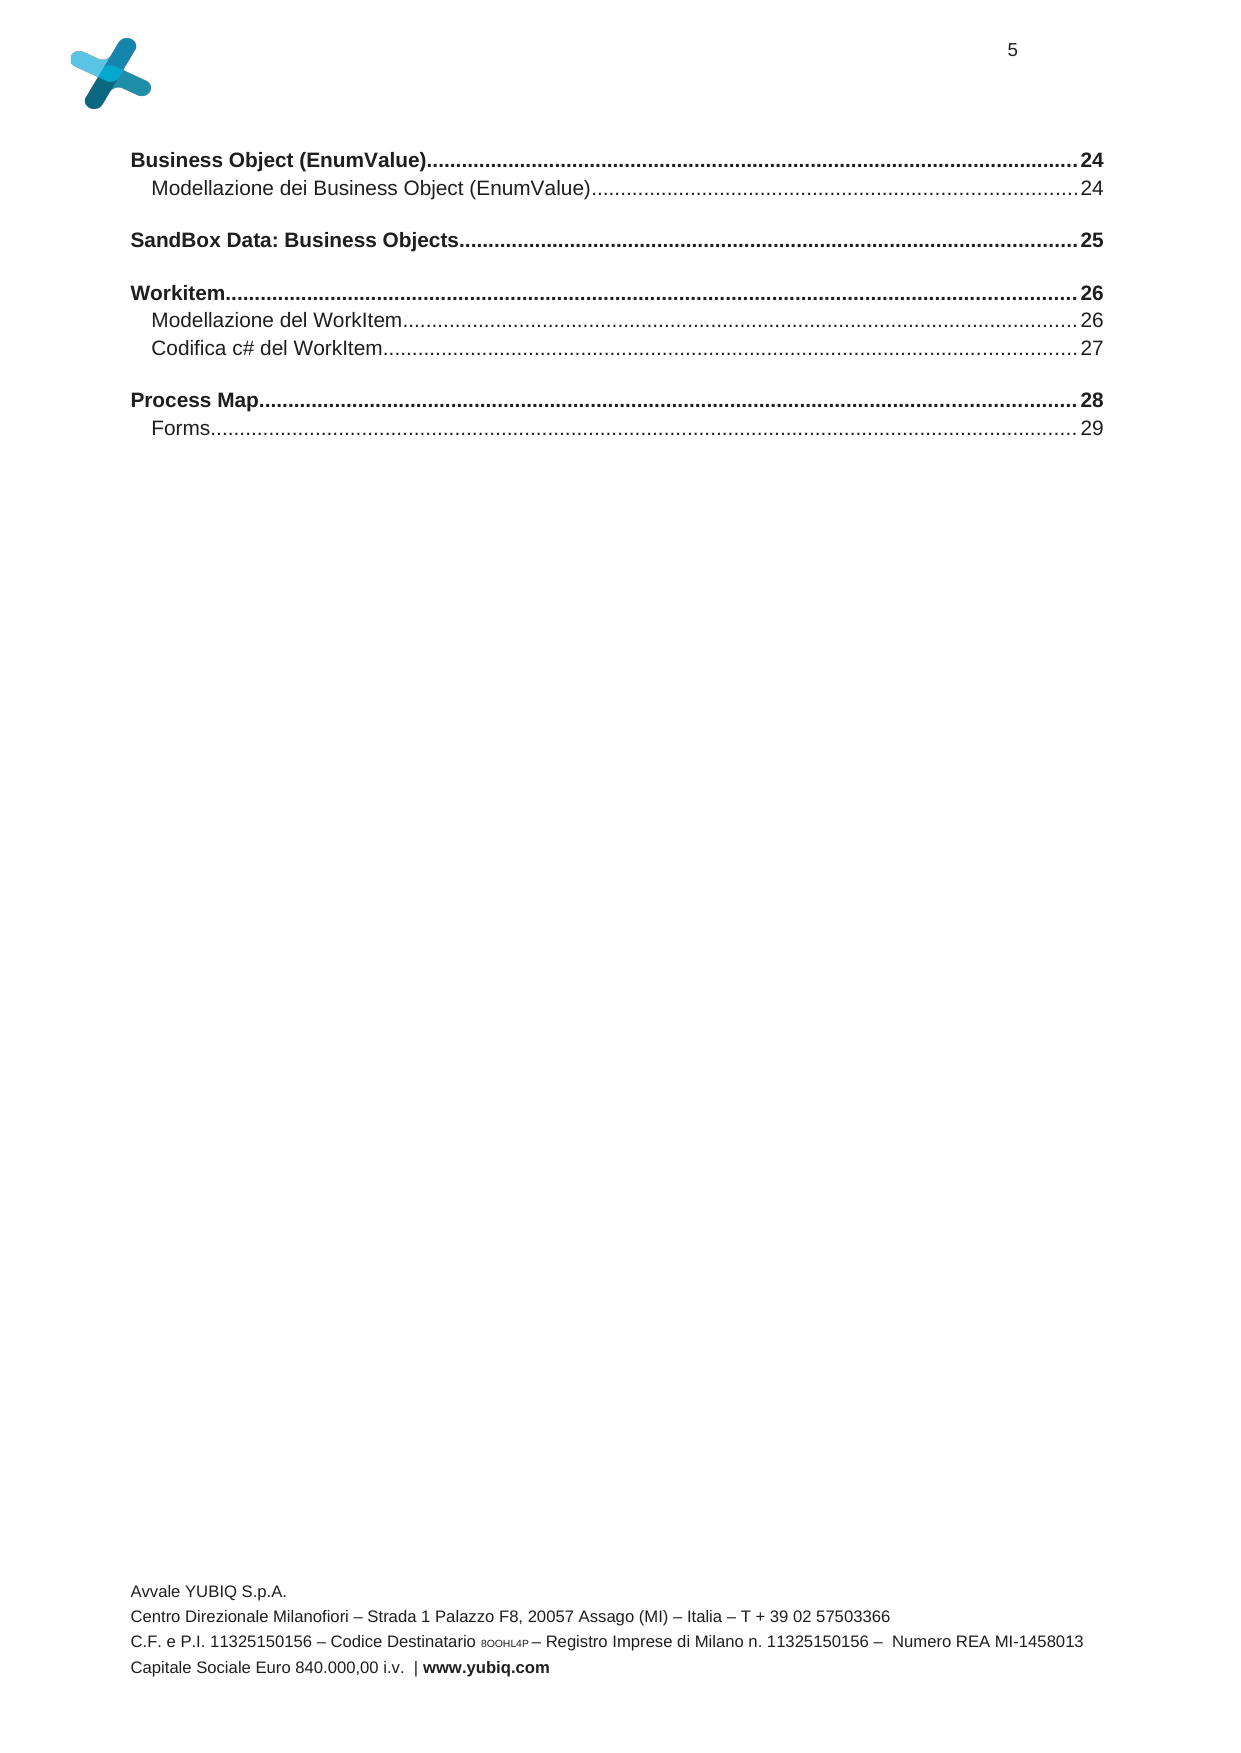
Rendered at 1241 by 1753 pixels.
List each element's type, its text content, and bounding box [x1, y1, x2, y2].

text Process Map 28 [130, 388, 1105, 412]
text SandBox Data: Business Objects 25 [130, 228, 1105, 252]
text Modellazione del WorkItem 26 [151, 308, 1105, 332]
text Modellazione dei Business Object (EnumValue) 24 [151, 176, 1105, 200]
text Forms 29 [151, 416, 1105, 440]
text Codifica c# del WorkItem 27 [151, 336, 1105, 360]
text Workitem 26 [130, 281, 1105, 305]
text Business Object (EnumValue) 24 [130, 148, 1105, 172]
picture [70, 38, 151, 109]
